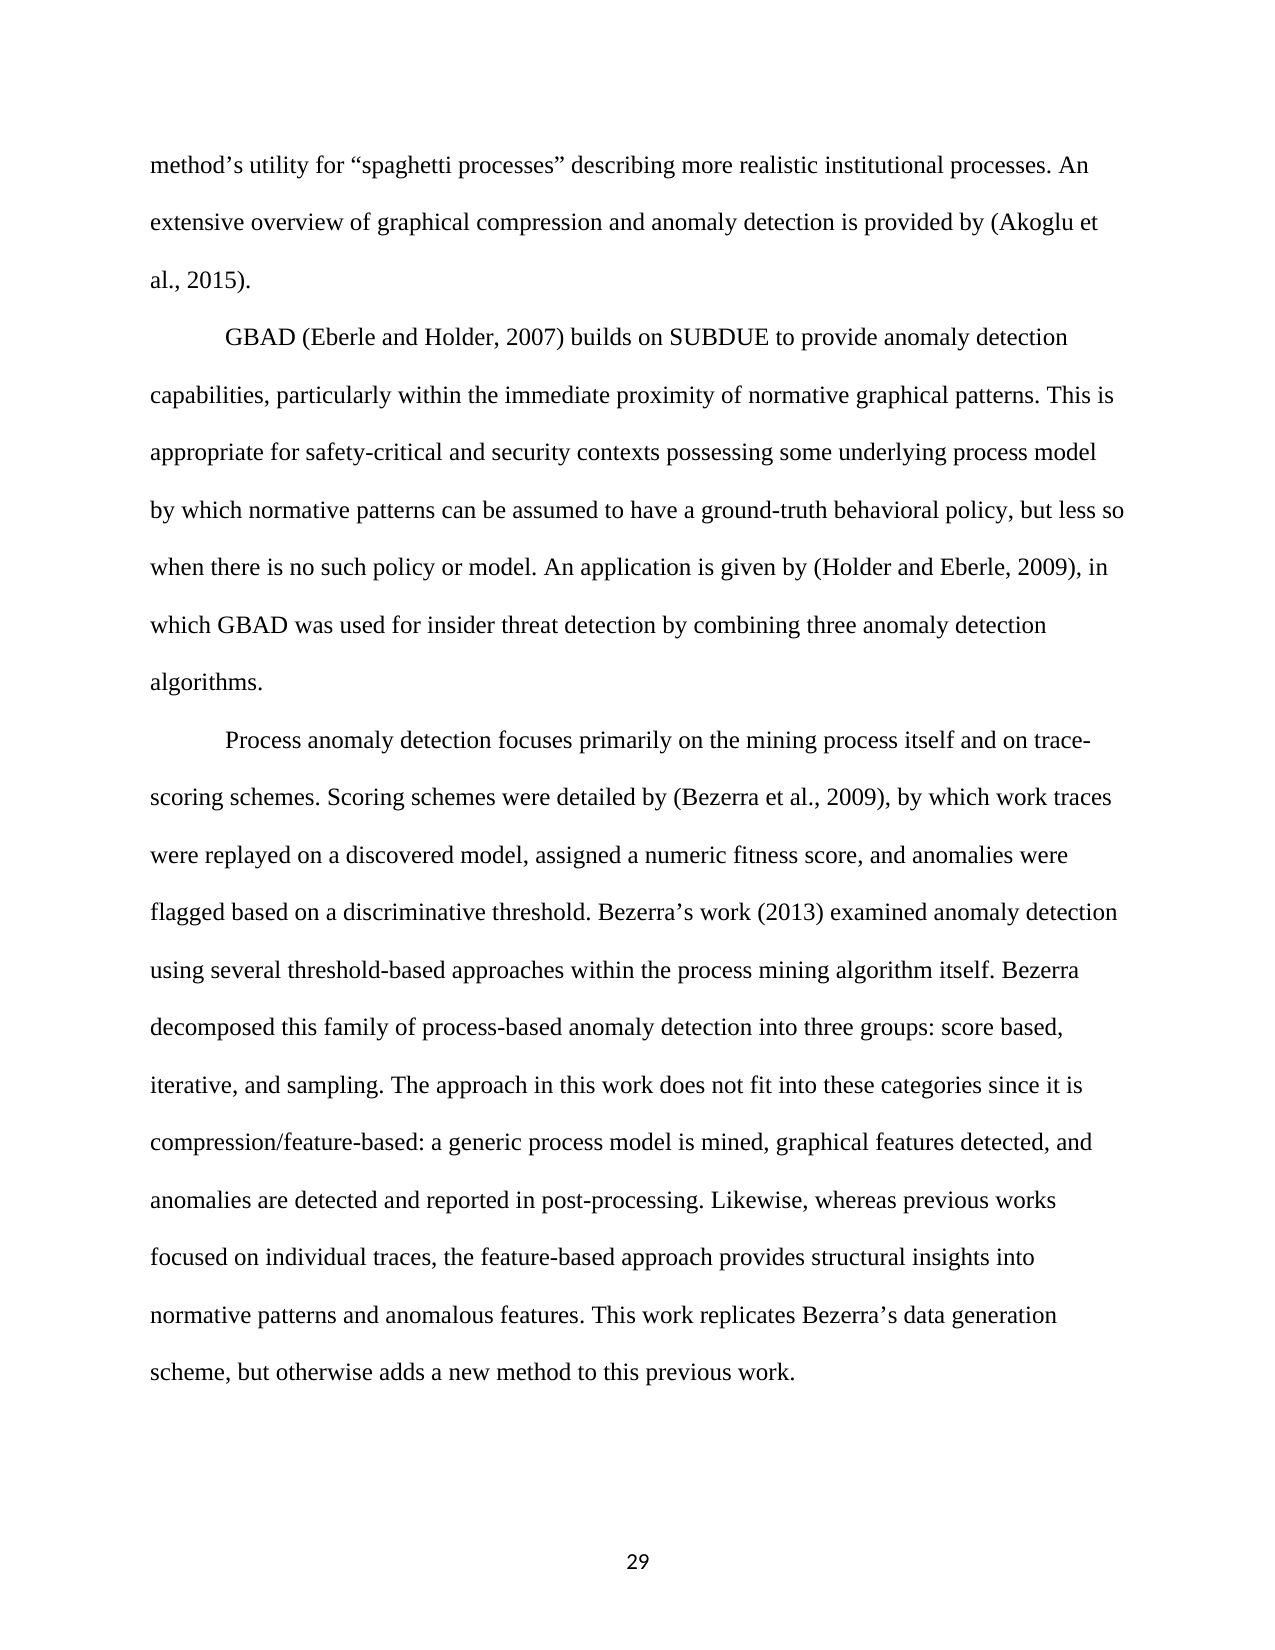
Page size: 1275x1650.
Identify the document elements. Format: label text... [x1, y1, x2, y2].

text Process anomaly detection focuses primarily on the mining process itself and on trace-scoring schemes. Scoring schemes were detailed by (Bezerra et al., 2009), by which work traces were replayed on a discovered model, assigned a numeric fitness score, and anomalies were flagged based on a discriminative threshold. Bezerra’s work (2013) examined anomaly detection using several threshold-based approaches within the process mining algorithm itself. Bezerra decomposed this family of process-based anomaly detection into three groups: score based, iterative, and sampling. The approach in this work does not fit into these categories since it is compression/feature-based: a generic process model is mined, graphical features detected, and anomalies are detected and reported in post-processing. Likewise, whereas previous works focused on individual traces, the feature-based approach provides structural insights into normative patterns and anomalous features. This work replicates Bezerra’s data generation scheme, but otherwise adds a new method to this previous work. [150, 725, 1125, 1386]
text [150, 150, 1125, 294]
text GBAD (Eberle and Holder, 2007) builds on SUBDUE to provide anomaly detection capabilities, particularly within the immediate proximity of normative graphical patterns. This is appropriate for safety-critical and security contexts possessing some underlying process model by which normative patterns can be assumed to have a ground-truth behavioral policy, but less so when there is no such policy or model. An application is given by (Holder and Eberle, 2009), in which GBAD was used for insider threat detection by combining three anomaly detection algorithms. [150, 322, 1125, 696]
